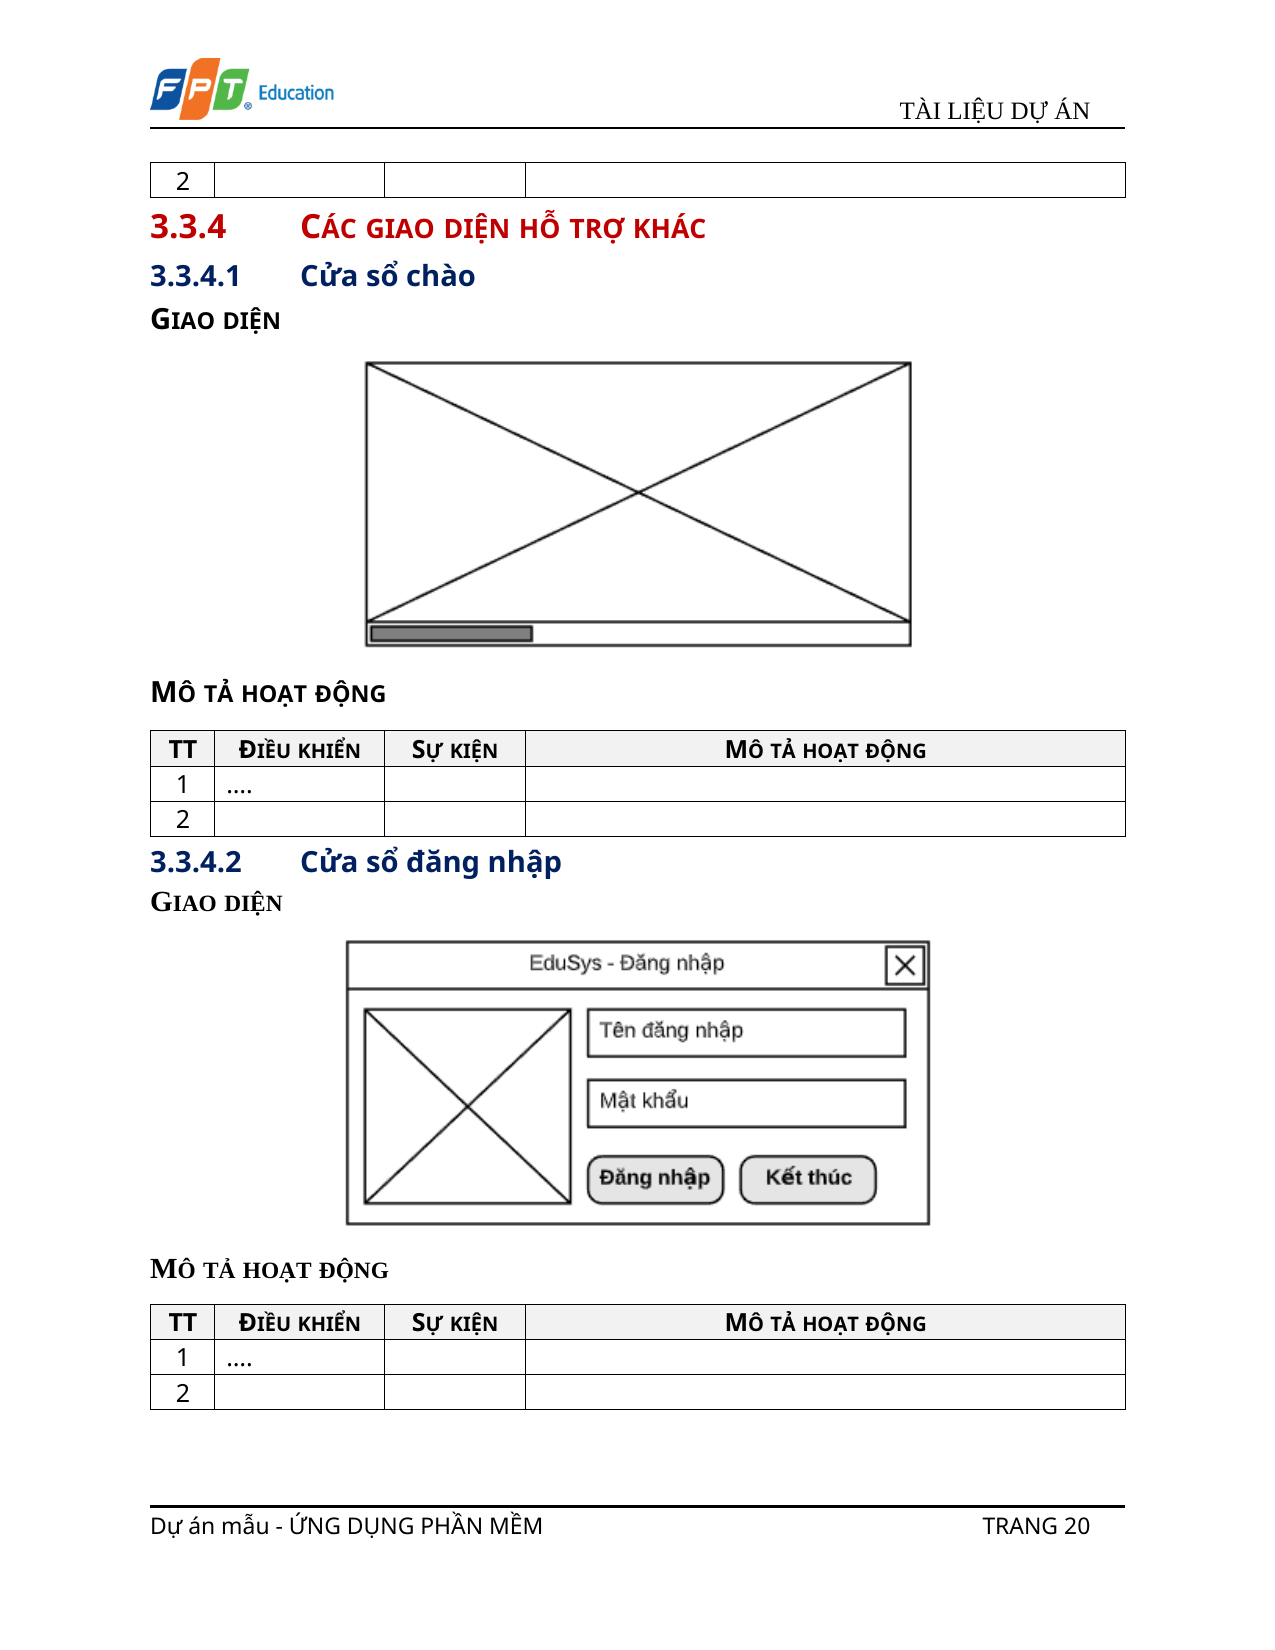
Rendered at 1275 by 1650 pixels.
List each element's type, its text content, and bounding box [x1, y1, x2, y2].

table_cell 1 [151, 767, 214, 801]
picture [360, 357, 915, 652]
table_cell [526, 767, 1125, 801]
table_cell [526, 1340, 1125, 1374]
table_cell …. [215, 767, 384, 801]
text Giao diện [150, 298, 1125, 338]
table_cell [385, 1375, 525, 1409]
text Mô tả hoạt động [150, 671, 1125, 711]
subtitle Cửa sổ đăng nhập [150, 841, 1125, 881]
table_cell [526, 802, 1125, 836]
picture [340, 936, 935, 1232]
table_cell 1 [151, 1340, 214, 1374]
table_header Sự kiện [385, 731, 525, 766]
table_cell [385, 1340, 525, 1374]
table_header Điều khiển [215, 731, 384, 766]
table_cell [526, 1375, 1125, 1409]
table_cell [526, 163, 1125, 197]
text Mô tả hoạt động [150, 1251, 1125, 1285]
subtitle Cửa sổ chào [150, 256, 1125, 295]
table_header Mô tả hoạt động [526, 731, 1125, 766]
table_cell [385, 802, 525, 836]
table_header TT [151, 731, 214, 766]
table_cell [215, 802, 384, 836]
picture [150, 58, 336, 120]
table_cell 2 [151, 163, 214, 197]
table_header Sự kiện [385, 1305, 525, 1339]
table_cell [215, 163, 384, 197]
table_header TT [151, 1305, 214, 1339]
table_header Mô tả hoạt động [526, 1305, 1125, 1339]
table_cell 2 [151, 802, 214, 836]
table_header Điều khiển [215, 1305, 384, 1339]
table_cell [385, 163, 525, 197]
table_cell [385, 767, 525, 801]
table_cell …. [215, 1340, 384, 1374]
text Giao diện [150, 884, 1125, 917]
subtitle Các giao diện hỗ trợ khác [150, 202, 1125, 248]
table_cell [215, 1375, 384, 1409]
table_cell 2 [151, 1375, 214, 1409]
